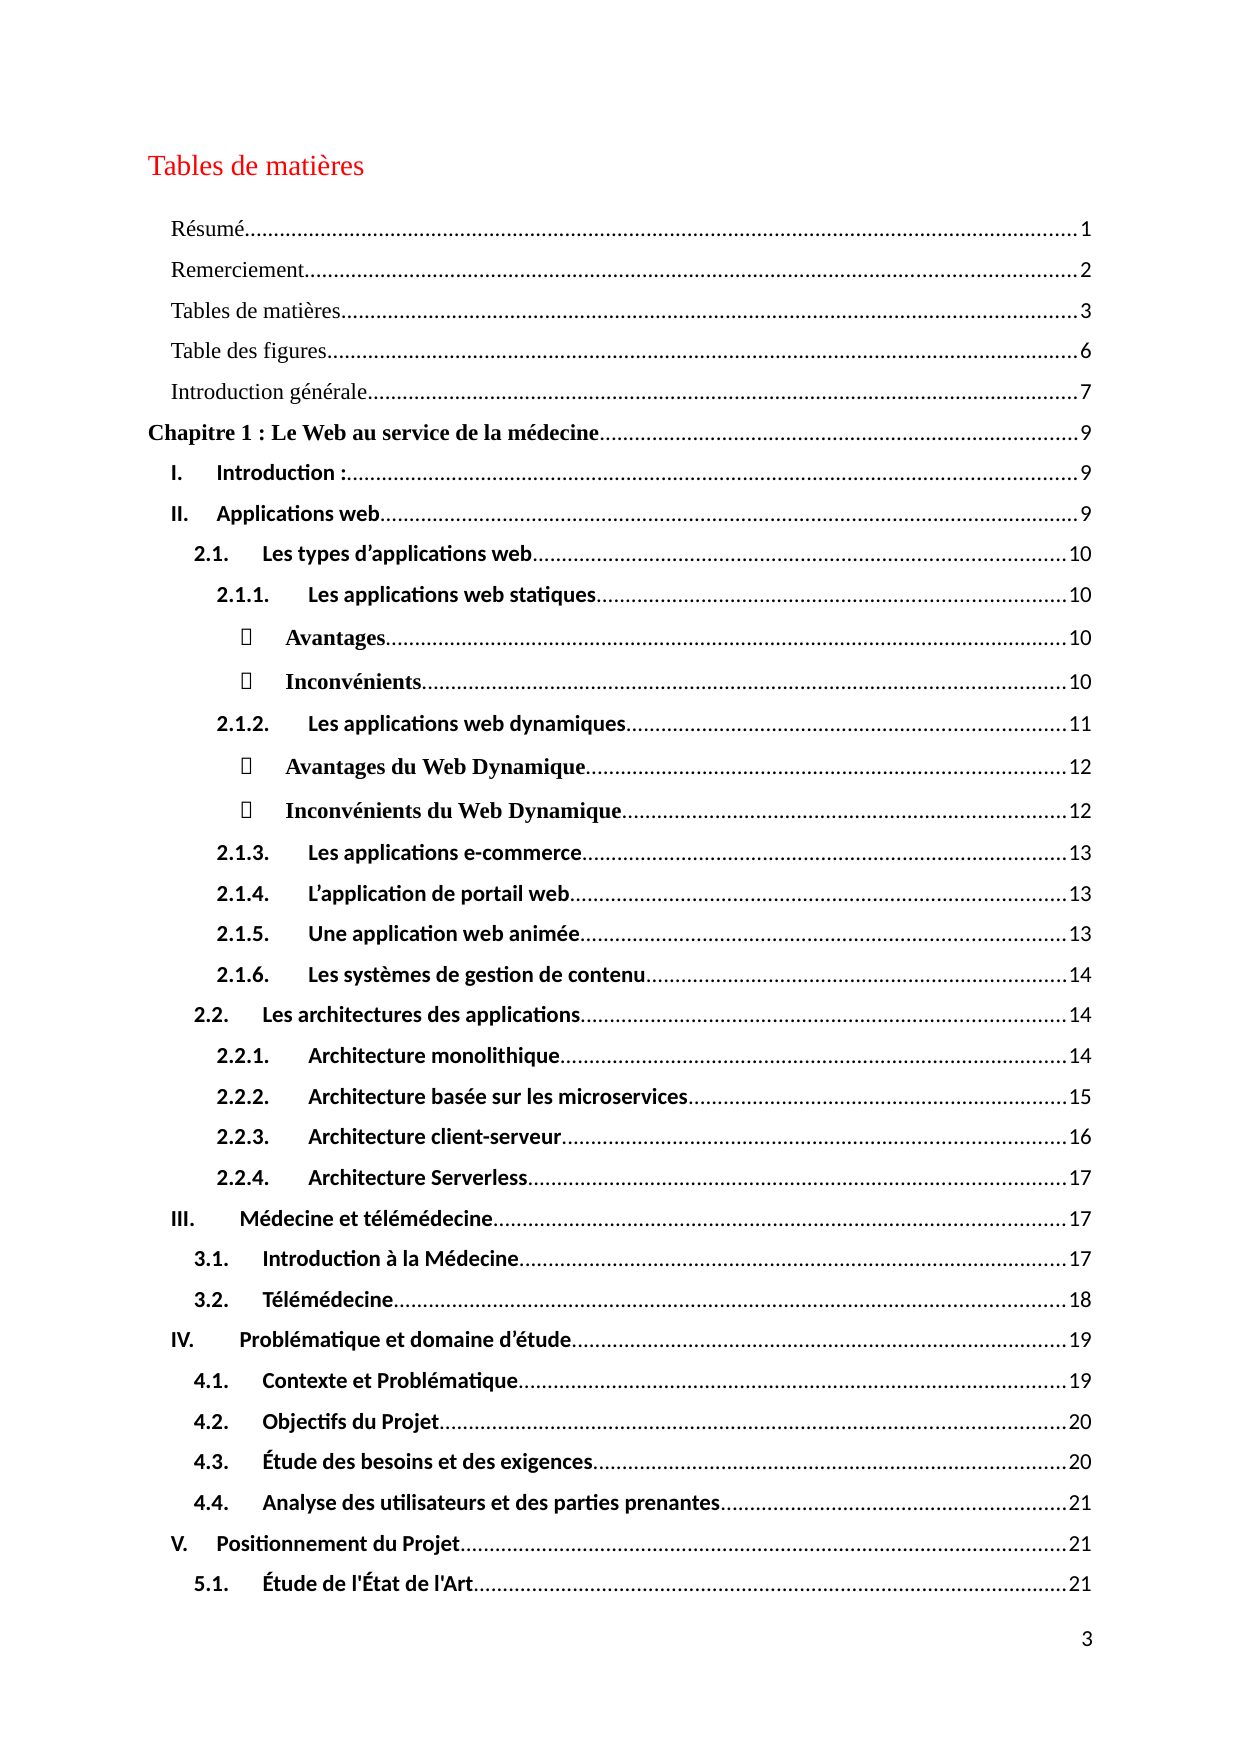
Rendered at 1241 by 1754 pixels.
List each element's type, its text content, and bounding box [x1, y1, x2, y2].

text 3.2. Télémédecine 18 [193, 1285, 1093, 1313]
text Tables de matières [148, 148, 1093, 181]
text III. Médecine et télémédecine 17 [171, 1204, 1093, 1232]
text 2.2.3. Architecture client-serveur 16 [216, 1122, 1093, 1151]
text 3.1. Introduction à la Médecine 17 [193, 1244, 1093, 1272]
text IV. Problématique et domaine d’étude 19 [171, 1326, 1093, 1354]
text  Inconvénients du Web Dynamique 12 [239, 794, 1093, 825]
text Tables de matières 3 [171, 296, 1093, 324]
text 2.1. Les types d’applications web 10 [193, 539, 1093, 568]
text 4.1. Contexte et Problématique 19 [193, 1366, 1093, 1394]
text 2.1.6. Les systèmes de gestion de contenu 14 [216, 960, 1093, 988]
text 2.1.4. L’application de portail web 13 [216, 879, 1093, 907]
text  Inconvénients 10 [239, 665, 1093, 696]
text 2.2.4. Architecture Serverless 17 [216, 1163, 1093, 1191]
text 5.1. Étude de l'État de l'Art 21 [193, 1569, 1093, 1597]
text 4.3. Étude des besoins et des exigences 20 [193, 1447, 1093, 1476]
text Résumé 1 [171, 214, 1093, 243]
text 2.2.1. Architecture monolithique 14 [216, 1041, 1093, 1069]
text V. Positionnement du Projet 21 [171, 1529, 1093, 1557]
text 2.1.3. Les applications e-commerce 13 [216, 838, 1093, 866]
text II. Applications web 9 [171, 499, 1093, 527]
text Introduction générale 7 [171, 377, 1093, 405]
text  Avantages du Web Dynamique 12 [239, 750, 1093, 781]
text 4.4. Analyse des utilisateurs et des parties prenantes 21 [193, 1488, 1093, 1516]
text Table des figures 6 [171, 336, 1093, 364]
text 2.2.2. Architecture basée sur les microservices 15 [216, 1082, 1093, 1110]
text 2.2. Les architectures des applications 14 [193, 1001, 1093, 1029]
text 2.1.1. Les applications web statiques 10 [216, 580, 1093, 608]
text 4.2. Objectifs du Projet 20 [193, 1407, 1093, 1435]
text 2.1.5. Une application web animée 13 [216, 919, 1093, 947]
text 2.1.2. Les applications web dynamiques 11 [216, 709, 1093, 737]
text Chapitre 1 : Le Web au service de la médecine 9 [148, 418, 1093, 446]
text Remerciement 2 [171, 255, 1093, 283]
text  Avantages 10 [239, 621, 1093, 652]
text I. Introduction : 9 [171, 458, 1093, 486]
